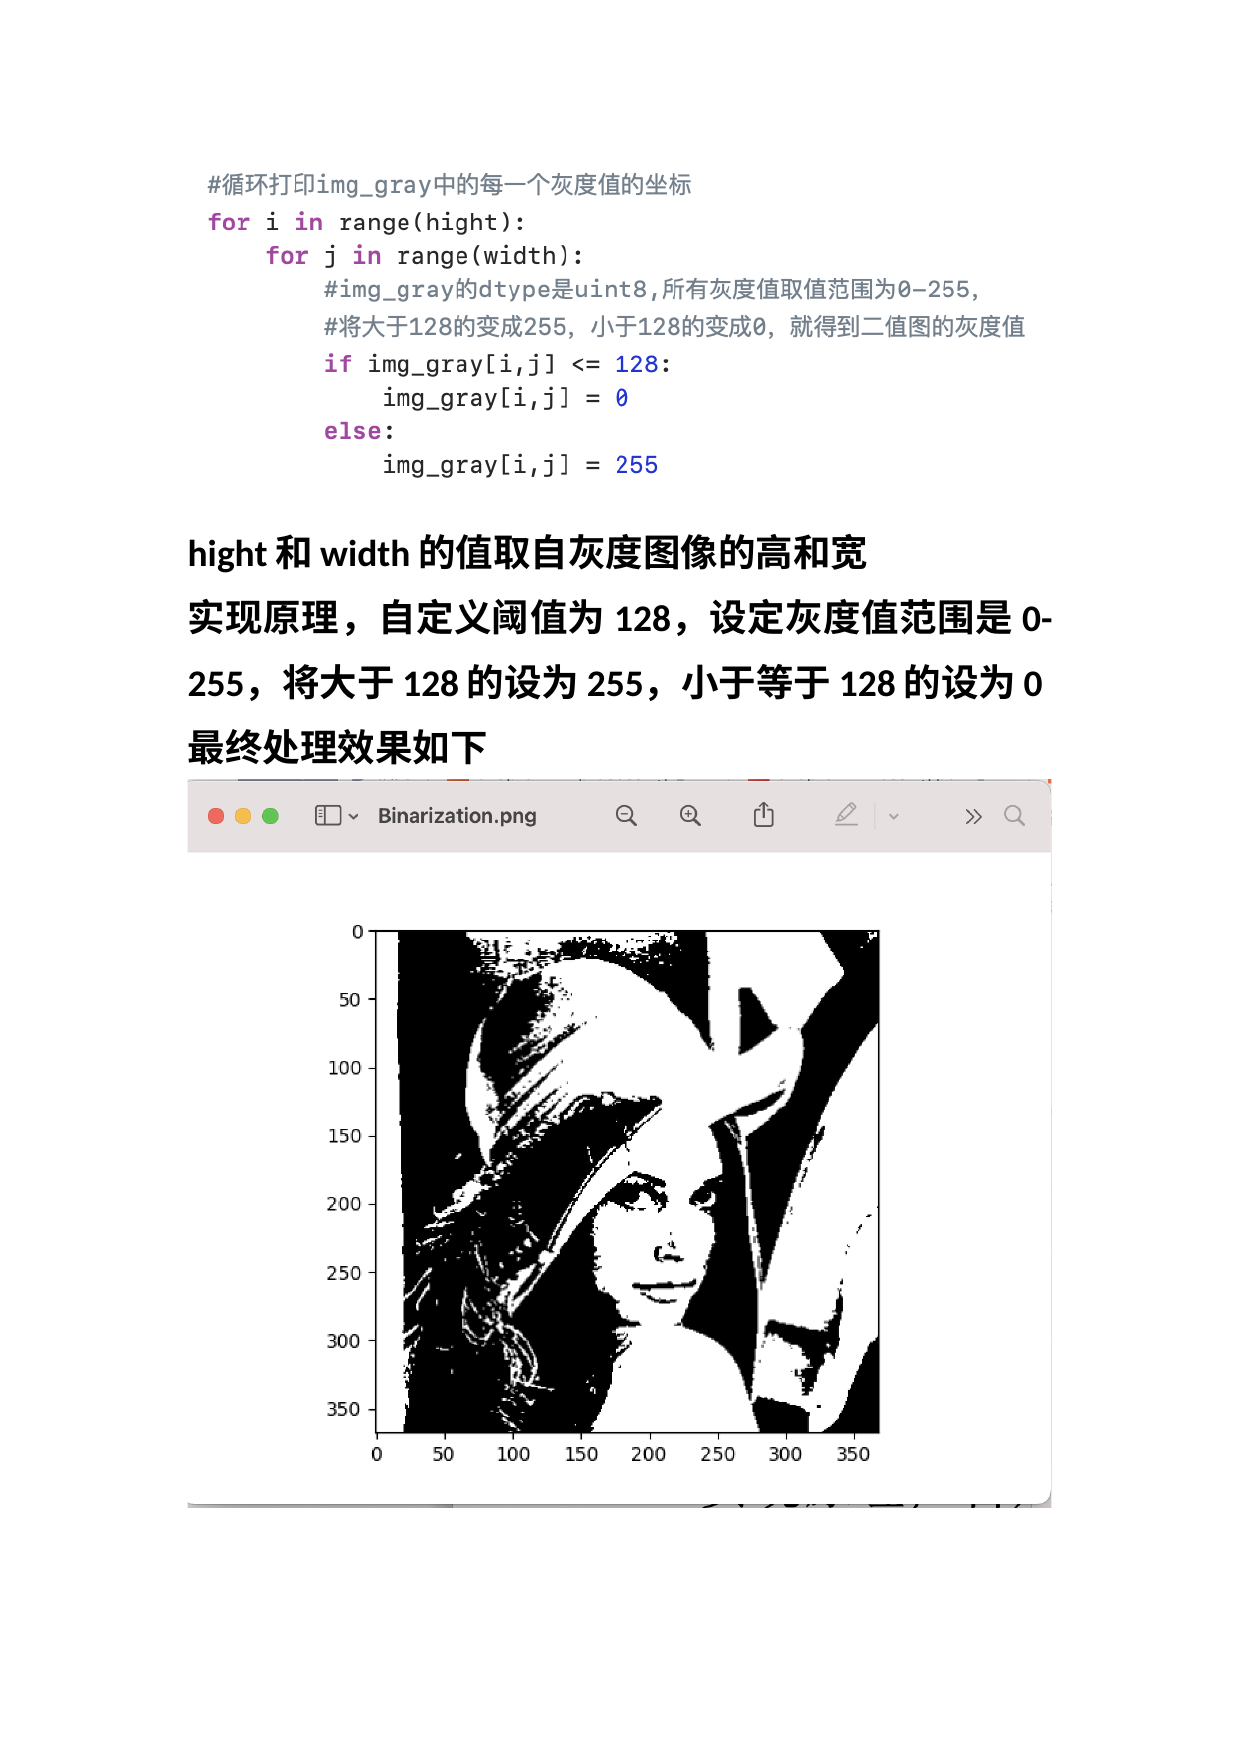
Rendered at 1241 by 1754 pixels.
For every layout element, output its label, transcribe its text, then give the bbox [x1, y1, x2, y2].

text 实现原理，自定义阈值为128，设定灰度值范围是0-255，将大于128的设为255，小于等于128的设为0 [187, 584, 1053, 714]
text hight和width的值取自灰度图像的高和宽 [187, 519, 1053, 584]
picture [187, 779, 1052, 1508]
picture [187, 162, 1053, 492]
text 最终处理效果如下 [187, 714, 1053, 779]
